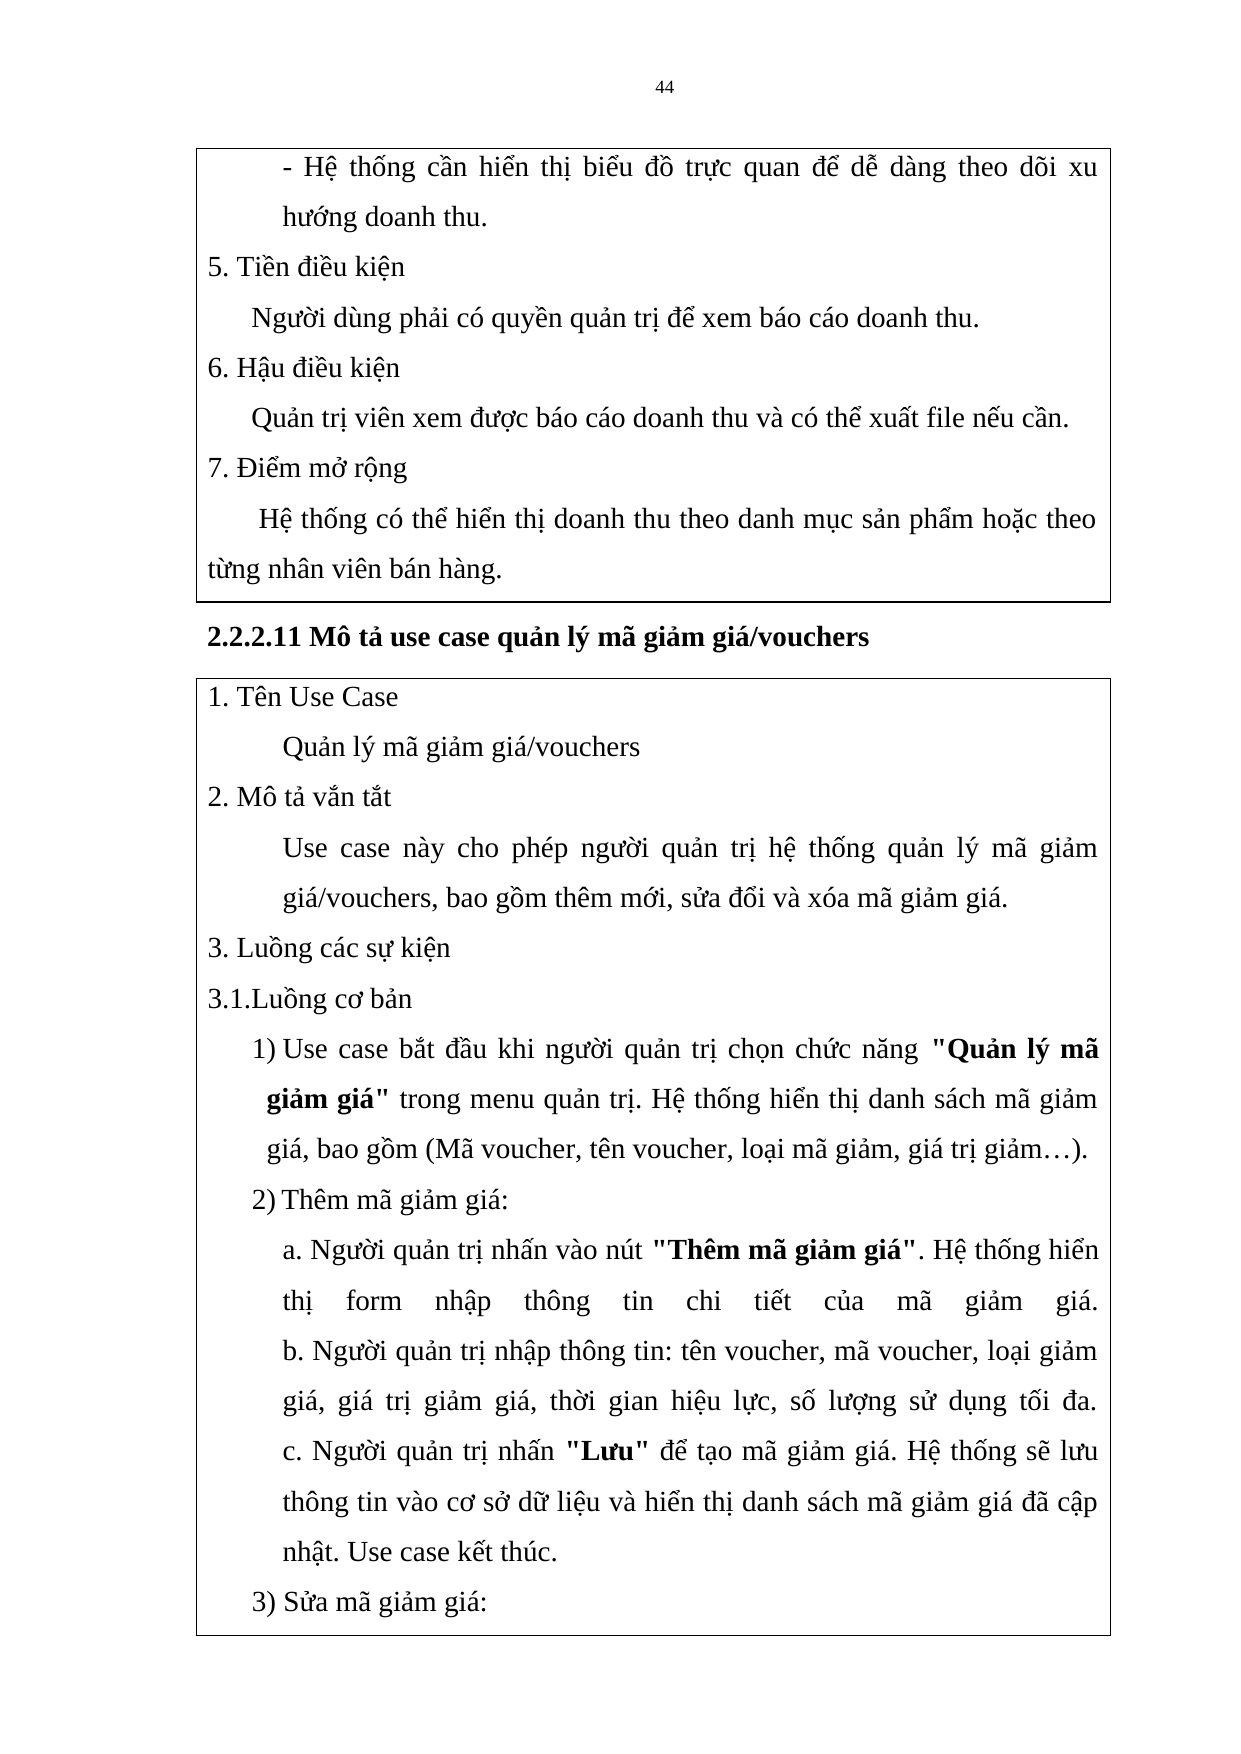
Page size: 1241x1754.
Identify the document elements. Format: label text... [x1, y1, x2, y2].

subtitle 2.2.2.11 Mô tả use case quản lý mã giảm giá/vouchers [207, 619, 1122, 653]
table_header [197, 679, 1110, 1635]
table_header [197, 149, 1110, 601]
